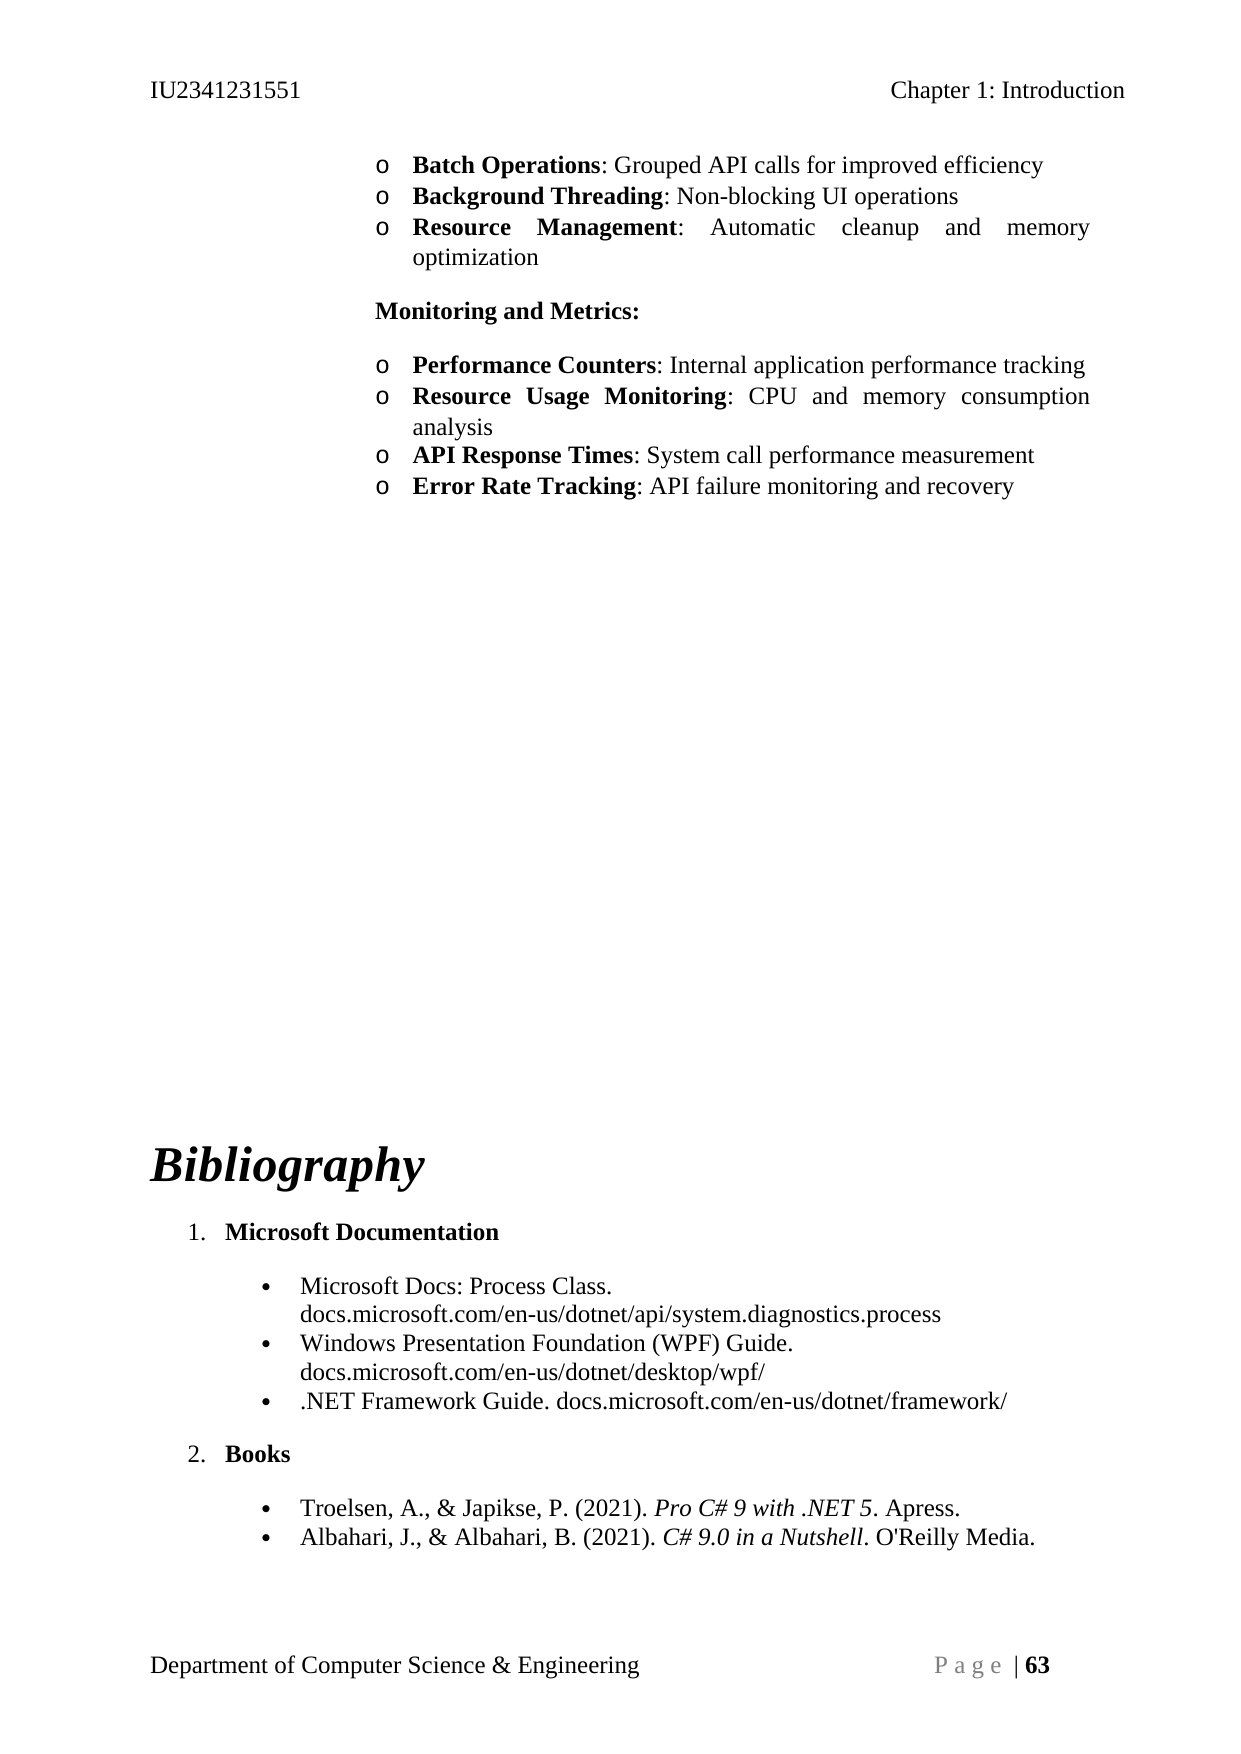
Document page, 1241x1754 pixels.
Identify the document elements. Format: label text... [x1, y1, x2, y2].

text Monitoring and Metrics: [300, 296, 1090, 325]
list Troelsen, A., & Japikse, P. (2021). Pro C# 9 with .NET 5. Apress. [262, 1493, 1090, 1522]
list Resource Usage Monitoring: CPU and memory consumption analysis [375, 381, 1090, 440]
list Error Rate Tracking: API failure monitoring and recovery [375, 471, 1090, 502]
list Resource Management: Automatic cleanup and memory optimization [375, 212, 1090, 271]
subtitle Bibliography [150, 1134, 1090, 1192]
list Microsoft Documentation [187, 1217, 1090, 1246]
list Microsoft Docs: Process Class. docs.microsoft.com/en-us/dotnet/api/system.diagnostics.process [262, 1271, 1090, 1328]
list .NET Framework Guide. docs.microsoft.com/en-us/dotnet/framework/ [262, 1386, 1090, 1414]
list Background Threading: Non-blocking UI operations [375, 181, 1090, 212]
list Performance Counters: Internal application performance tracking [375, 350, 1090, 381]
list Albahari, J., & Albahari, B. (2021). C# 9.0 in a Nutshell. O'Reilly Media. [262, 1522, 1090, 1551]
list Windows Presentation Foundation (WPF) Guide. docs.microsoft.com/en-us/dotnet/desktop/wpf/ [262, 1328, 1090, 1386]
list Books [187, 1439, 1090, 1468]
list API Response Times: System call performance measurement [375, 440, 1090, 471]
list Batch Operations: Grouped API calls for improved efficiency [375, 150, 1090, 181]
